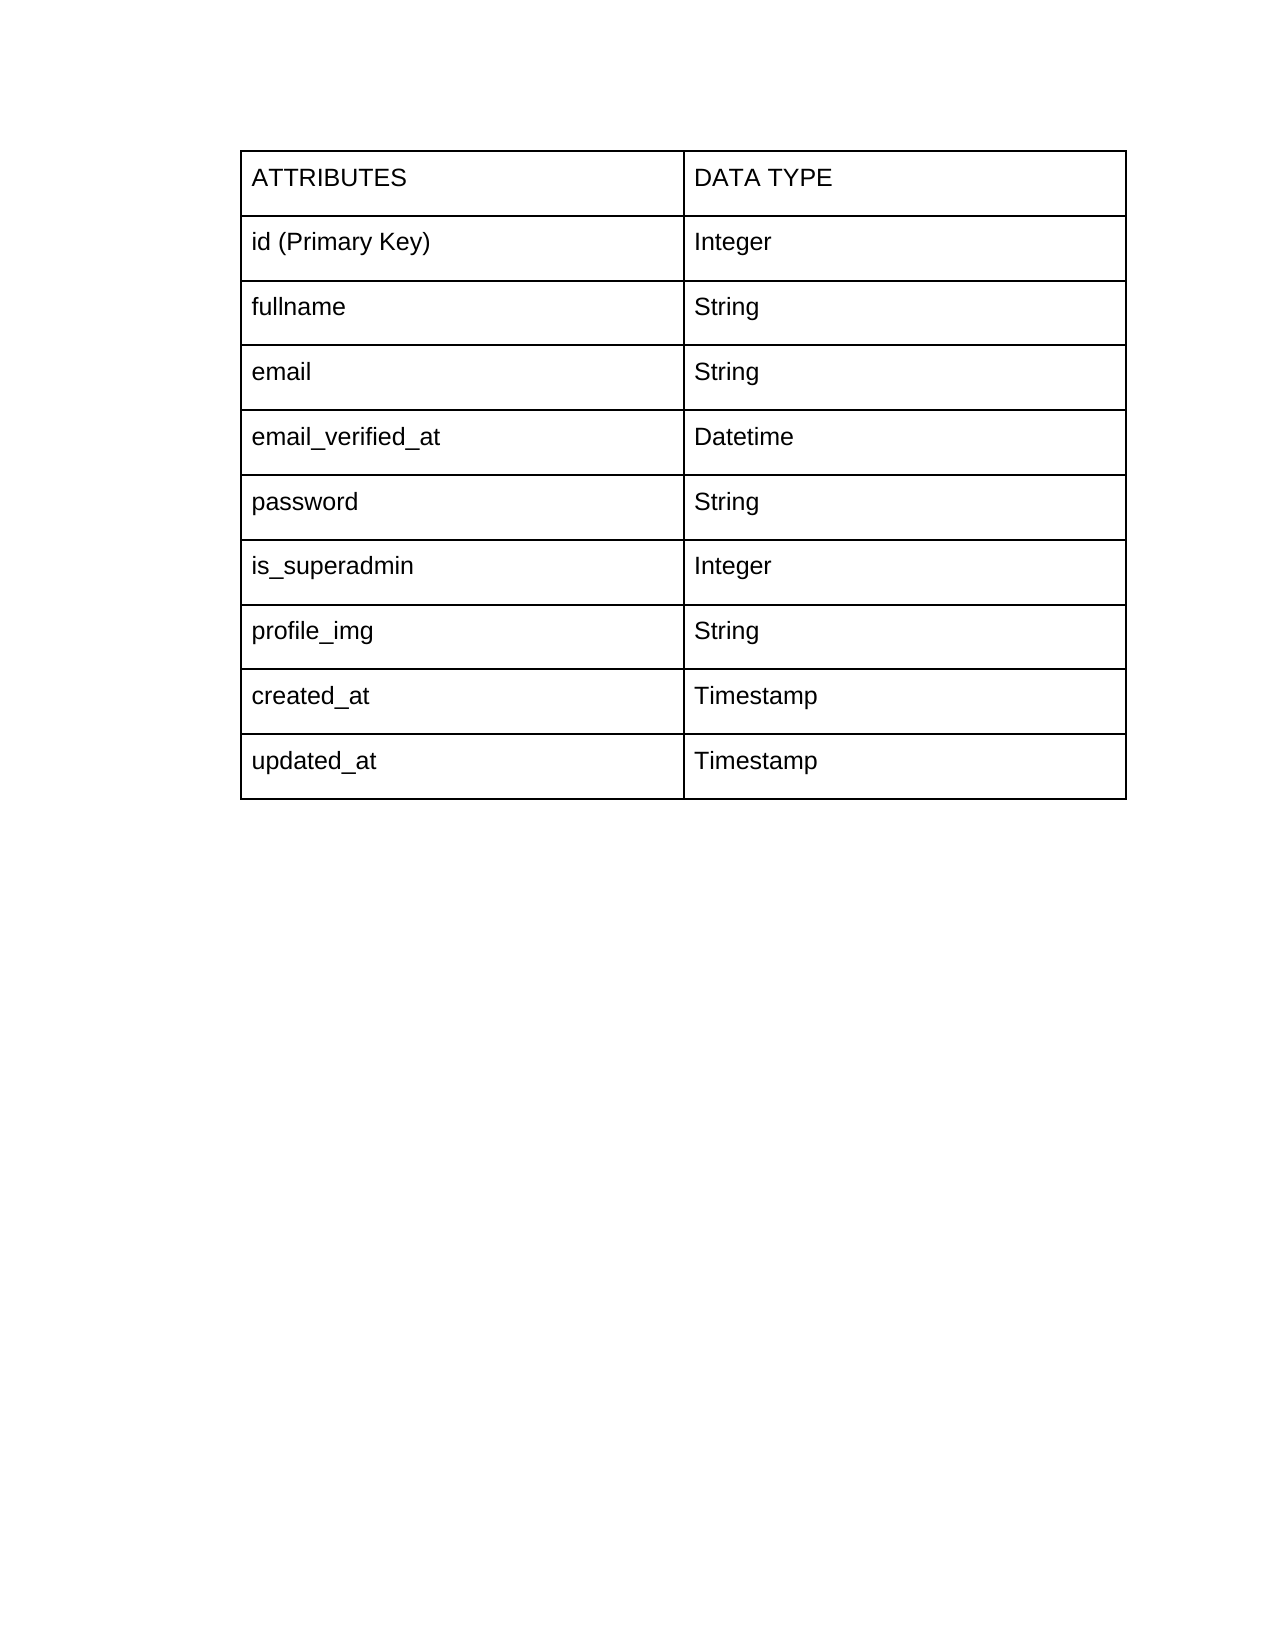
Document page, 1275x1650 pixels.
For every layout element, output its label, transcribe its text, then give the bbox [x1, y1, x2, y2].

table_cell Integer [685, 217, 1125, 279]
table_cell String [685, 346, 1125, 409]
table_cell is_superadmin [242, 541, 683, 603]
table_cell profile_img [242, 606, 683, 668]
table_cell id (Primary Key) [242, 217, 683, 279]
table_cell Datetime [685, 411, 1125, 474]
table_cell created_at [242, 670, 683, 733]
table_header ATTRIBUTES [242, 152, 683, 215]
table_header DATA TYPE [685, 152, 1125, 215]
table_cell Integer [685, 541, 1125, 603]
table_cell updated_at [242, 735, 683, 798]
table_cell String [685, 606, 1125, 668]
table_cell email [242, 346, 683, 409]
table_cell String [685, 282, 1125, 344]
table_cell email_verified_at [242, 411, 683, 474]
table_cell fullname [242, 282, 683, 344]
table_cell String [685, 476, 1125, 539]
table_cell Timestamp [685, 670, 1125, 733]
table_cell Timestamp [685, 735, 1125, 798]
table_cell password [242, 476, 683, 539]
